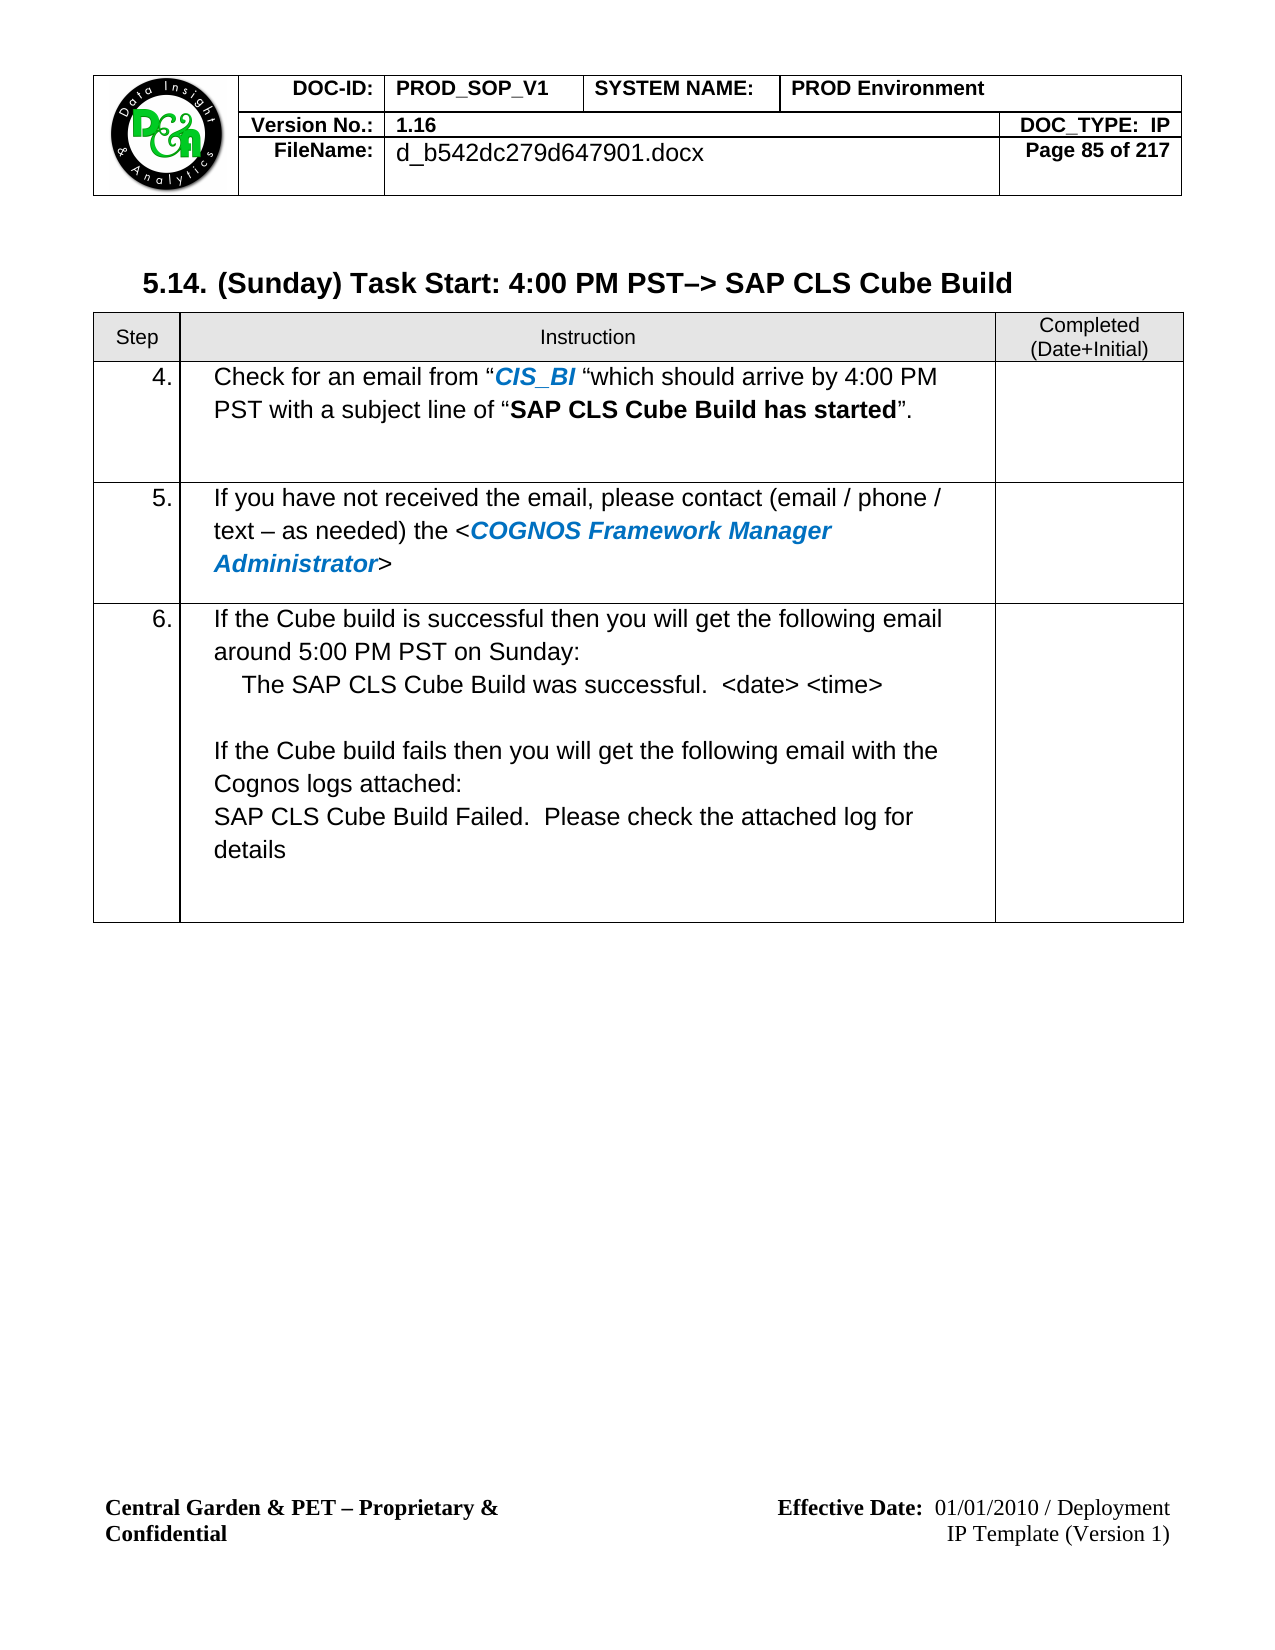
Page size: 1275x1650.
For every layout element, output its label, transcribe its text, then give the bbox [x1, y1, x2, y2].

subtitle (Sunday) Task Start: 4:00 PM PST–> SAP CLS Cube Build [142, 266, 1170, 299]
table_cell If the Cube build is successful then you will get the following email around 5:00 PM PST on Sunday: The SAP CLS Cube Build was successful. <date> <time> If the Cube build fails then you will get the following email with the Cognos logs attached: SAP CLS Cube Build Failed. Please check the attached log for details [181, 604, 995, 922]
table_header Instruction [181, 313, 995, 361]
table_header Completed (Date+Initial) [996, 313, 1183, 361]
table_header Step [94, 313, 179, 361]
table_cell Check for an email from “CIS_BI “which should arrive by 4:00 PM PST with a subject line of “SAP CLS Cube Build has started”. [181, 362, 995, 482]
picture [108, 76, 227, 195]
table_cell [996, 483, 1183, 602]
table_cell [94, 362, 179, 482]
table_cell [94, 483, 179, 602]
table_cell [996, 604, 1183, 922]
table_cell [94, 604, 179, 922]
table_cell If you have not received the email, please contact (email / phone / text – as needed) the <COGNOS Framework Manager Administrator> [181, 483, 995, 602]
table_cell [996, 362, 1183, 482]
